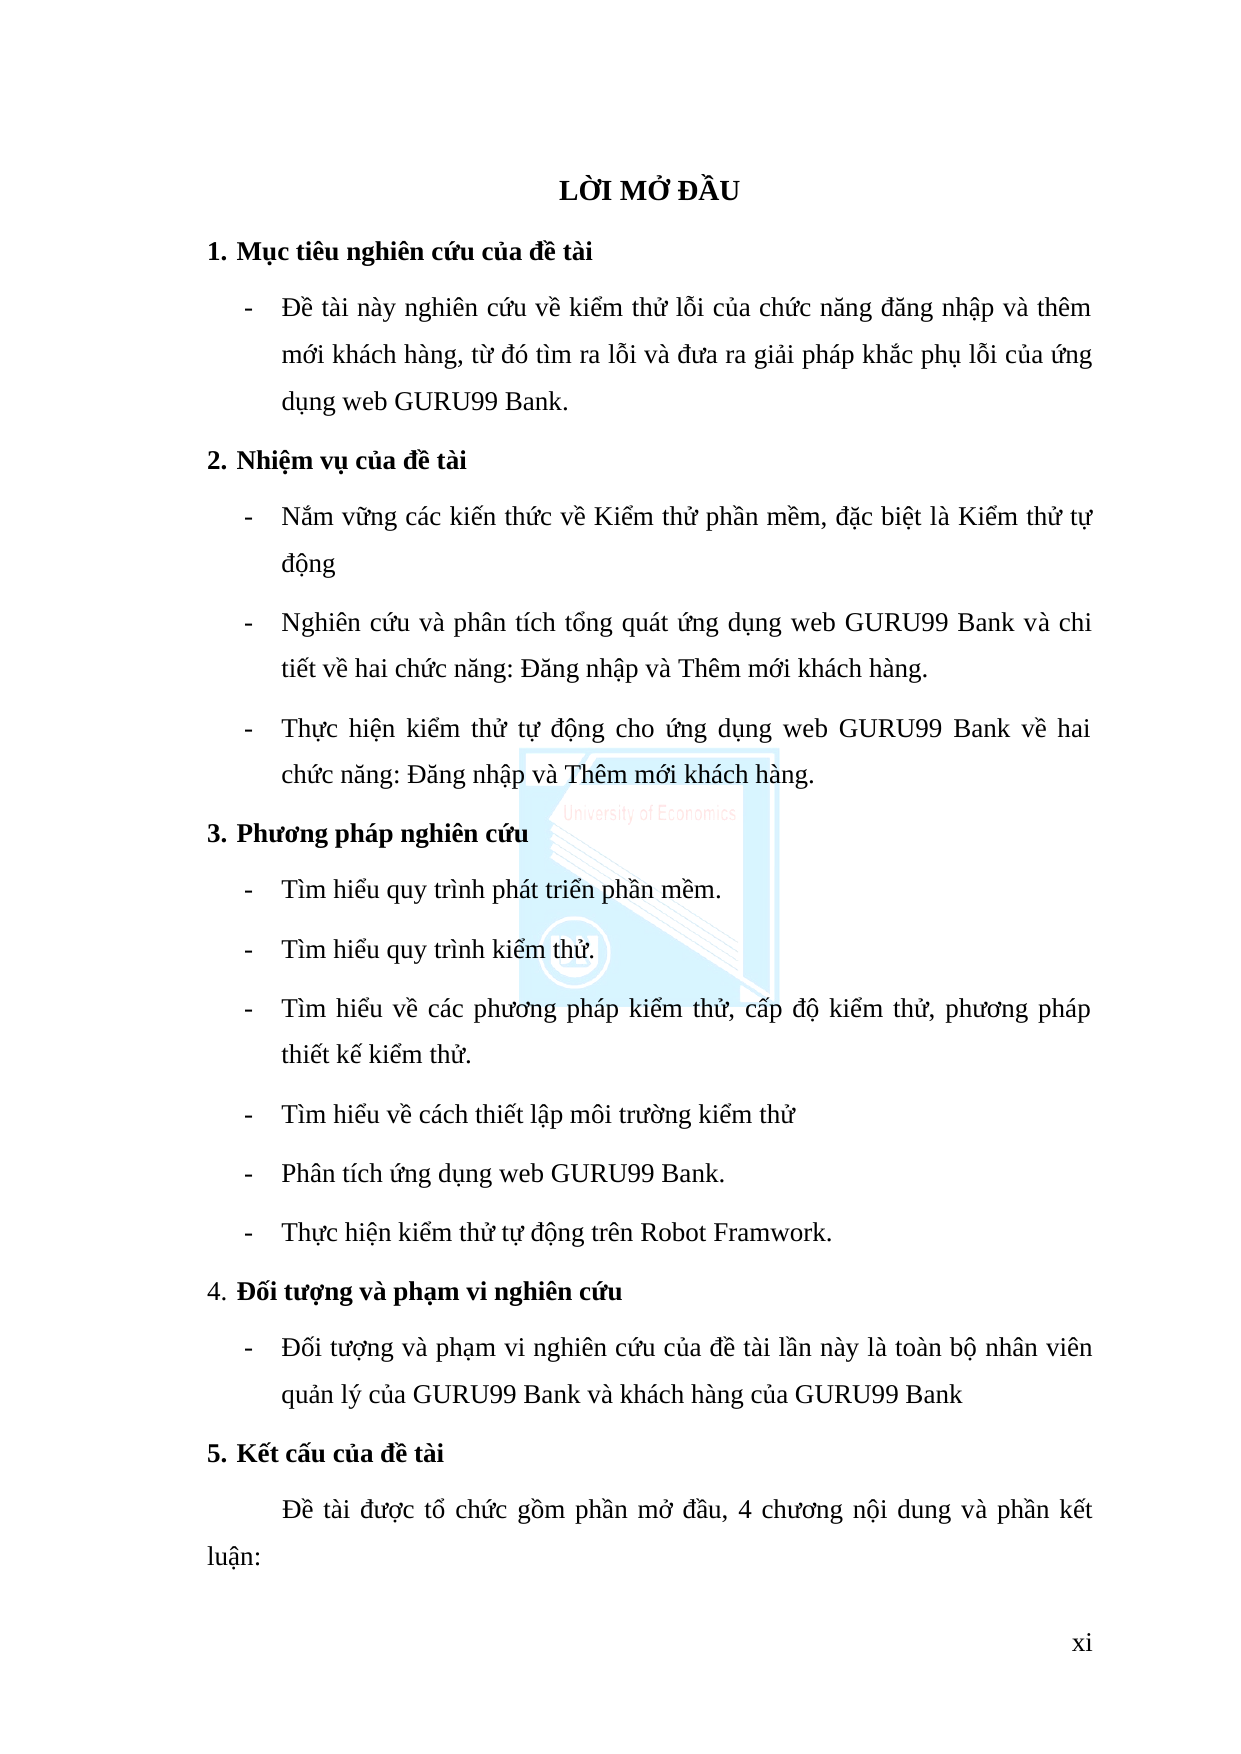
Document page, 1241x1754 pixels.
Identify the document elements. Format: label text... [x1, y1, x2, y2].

text Nắm vững các kiến thức về Kiểm thử phần mềm, đặc biệt là Kiểm thử tự động [244, 500, 1092, 578]
subtitle LỜI MỞ ĐẦU [207, 173, 1092, 206]
text Tìm hiểu về cách thiết lập môi trường kiểm thử [244, 1098, 1092, 1129]
list Mục tiêu nghiên cứu của đề tài [207, 236, 1092, 267]
text Đề tài này nghiên cứu về kiểm thử lỗi của chức năng đăng nhập và thêm mới khách hàng, từ đó tìm ra lỗi và đưa ra giải pháp khắc phụ lỗi của ứng dụng web GURU99 Bank. [244, 292, 1092, 416]
text Tìm hiểu quy trình kiểm thử. [244, 933, 1092, 964]
list Phương pháp nghiên cứu [207, 818, 1092, 849]
list Đối tượng và phạm vi nghiên cứu [207, 1275, 1092, 1306]
text Tìm hiểu về các phương pháp kiểm thử, cấp độ kiểm thử, phương pháp thiết kế kiểm thử. [244, 992, 1092, 1070]
list Nhiệm vụ của đề tài [207, 444, 1092, 475]
text Thực hiện kiểm thử tự động cho ứng dụng web GURU99 Bank về hai chức năng: Đăng nhập và Thêm mới khách hàng. [244, 712, 1092, 789]
text Tìm hiểu quy trình phát triển phần mềm. [244, 874, 1092, 905]
text Đối tượng và phạm vi nghiên cứu của đề tài lần này là toàn bộ nhân viên quản lý của GURU99 Bank và khách hàng của GURU99 Bank [244, 1331, 1092, 1409]
text Nghiên cứu và phân tích tổng quát ứng dụng web GURU99 Bank và chi tiết về hai chức năng: Đăng nhập và Thêm mới khách hàng. [244, 606, 1092, 684]
text Đề tài được tổ chức gồm phần mở đầu, 4 chương nội dung và phần kết luận: [207, 1493, 1092, 1571]
text Thực hiện kiểm thử tự động trên Robot Framwork. [244, 1216, 1092, 1247]
list Kết cấu của đề tài [207, 1437, 1092, 1468]
text Phân tích ứng dụng web GURU99 Bank. [244, 1157, 1092, 1188]
